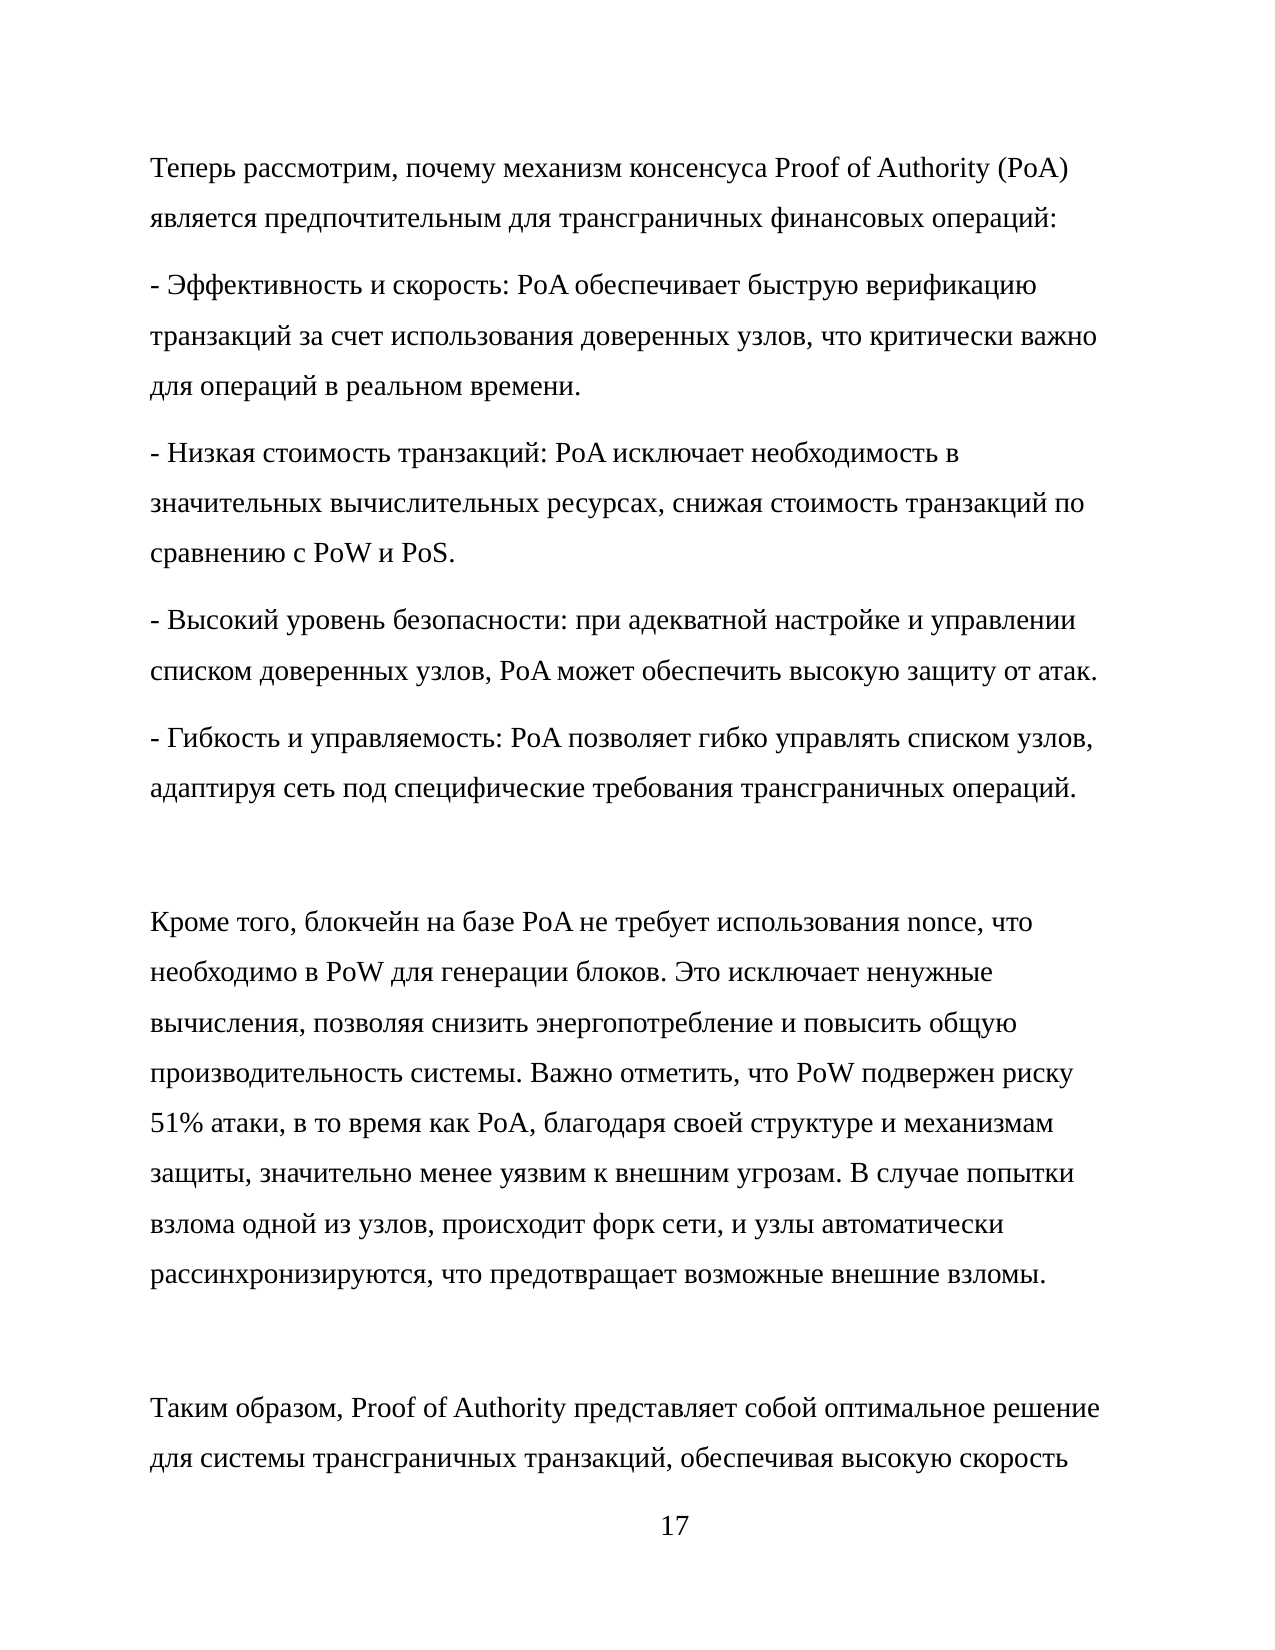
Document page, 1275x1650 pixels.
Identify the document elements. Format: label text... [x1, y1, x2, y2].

text - Высокий уровень безопасности: при адекватной настройке и управлении списком доверенных узлов, PoA может обеспечить высокую защиту от атак. [150, 602, 1125, 686]
text - Гибкость и управляемость: PoA позволяет гибко управлять списком узлов, адаптируя сеть под специфические требования трансграничных операций. [150, 720, 1125, 804]
text Кроме того, блокчейн на базе PoA не требует использования nonce, что необходимо в PoW для генерации блоков. Это исключает ненужные вычисления, позволяя снизить энергопотребление и повысить общую производительность системы. Важно отметить, что PoW подвержен риску 51% атаки, в то время как PoA, благодаря своей структуре и механизмам защиты, значительно менее уязвим к внешним угрозам. В случае попытки взлома одной из узлов, происходит форк сети, и узлы автоматически рассинхронизируются, что предотвращает возможные внешние взломы. [150, 904, 1125, 1290]
text - Низкая стоимость транзакций: PoA исключает необходимость в значительных вычислительных ресурсах, снижая стоимость транзакций по сравнению с PoW и PoS. [150, 435, 1125, 569]
text - Эффективность и скорость: PoA обеспечивает быструю верификацию транзакций за счет использования доверенных узлов, что критически важно для операций в реальном времени. [150, 267, 1125, 401]
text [150, 1390, 1125, 1474]
text Теперь рассмотрим, почему механизм консенсуса Proof of Authority (PoA) является предпочтительным для трансграничных финансовых операций: [150, 150, 1125, 234]
